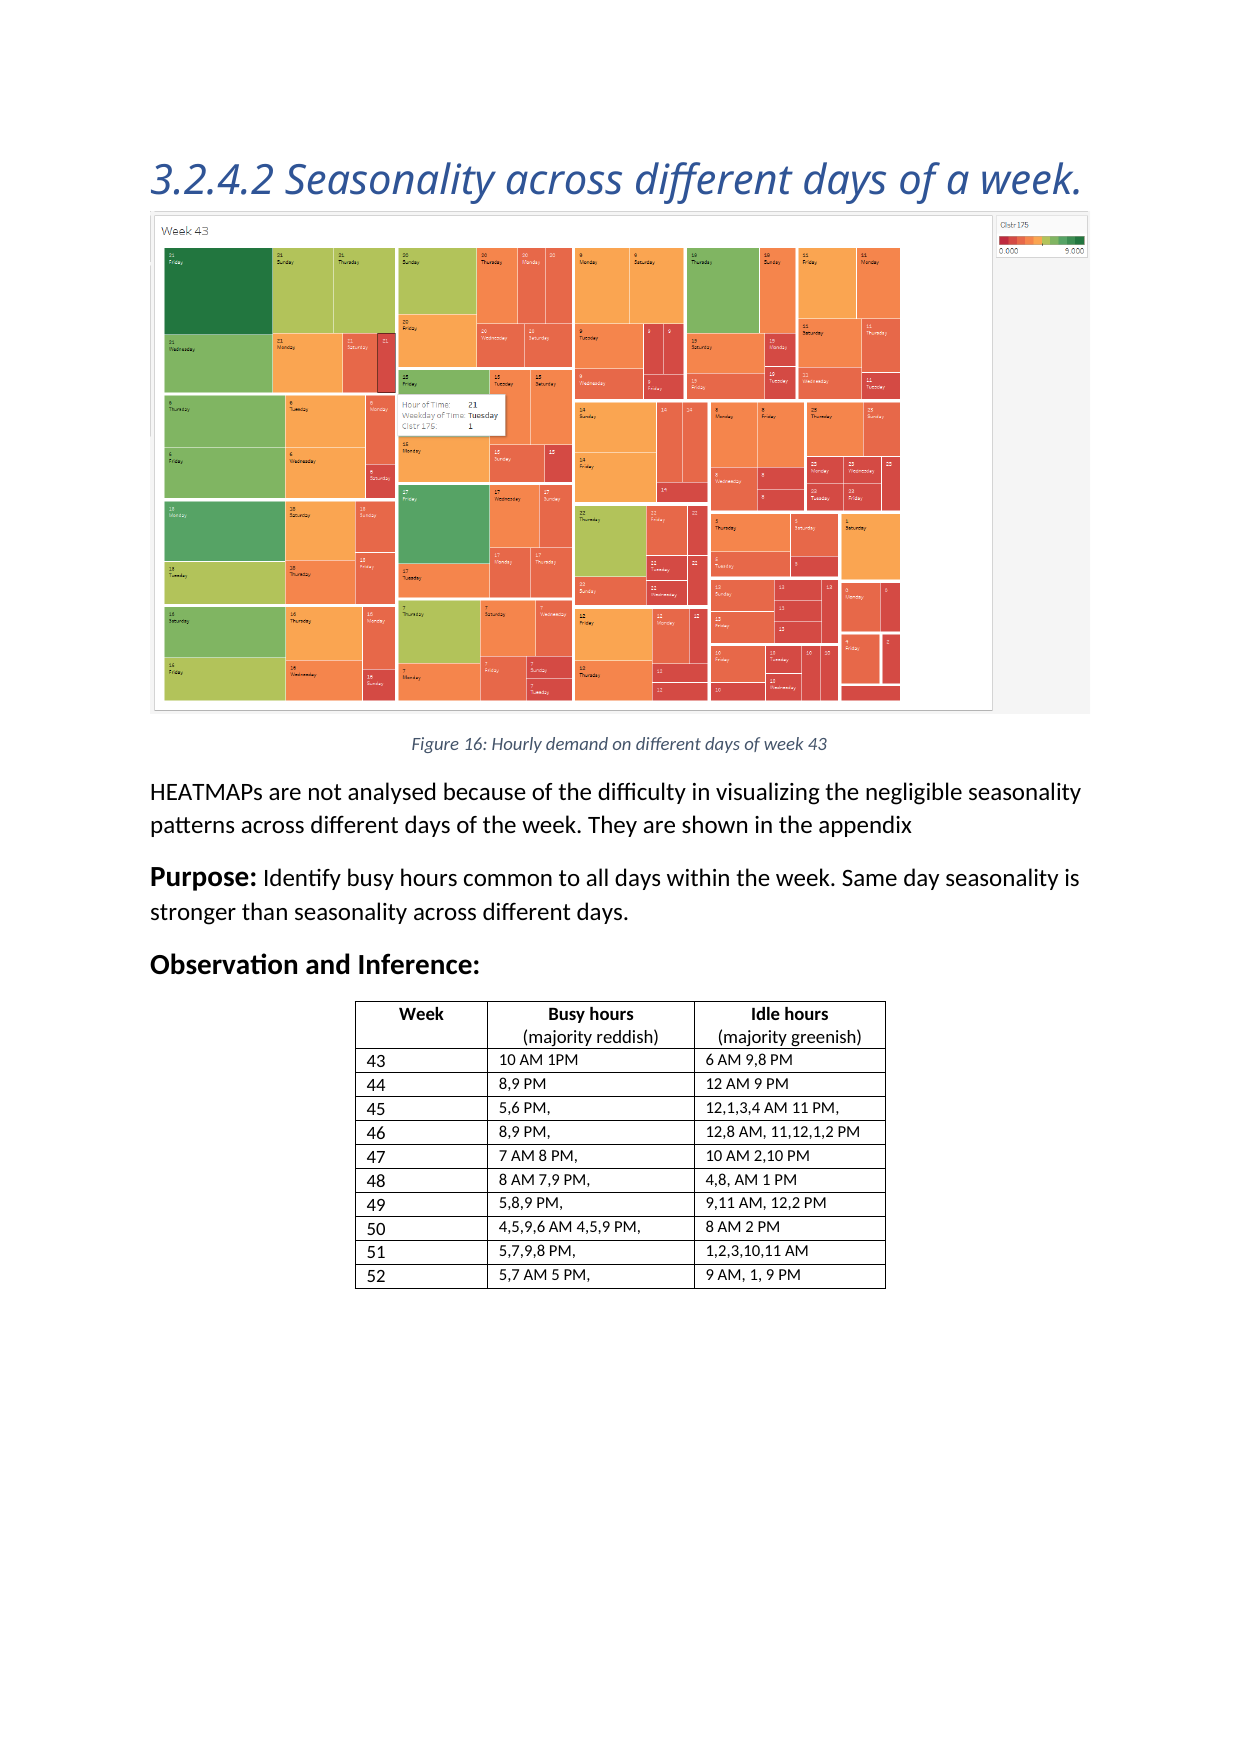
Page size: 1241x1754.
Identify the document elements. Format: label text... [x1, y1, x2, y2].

table_cell 49 [356, 1193, 487, 1216]
table_header Week [356, 1002, 487, 1048]
text Observation and Inference: [150, 946, 1090, 982]
text Purpose: Identify busy hours common to all days within the week. Same day seasonality is stronger than seasonality across different days. [150, 858, 1090, 927]
table_cell 10 AM 1PM [488, 1049, 694, 1072]
table_cell 51 [356, 1241, 487, 1264]
table_cell 1,2,3,10,11 AM [695, 1241, 885, 1264]
table_cell 12,8 AM, 11,12,1,2 PM [695, 1121, 885, 1144]
table_cell 50 [356, 1217, 487, 1240]
table_cell 48 [356, 1169, 487, 1192]
table_cell 4,8, AM 1 PM [695, 1169, 885, 1192]
table_cell 5,6 PM, [488, 1097, 694, 1120]
table_cell 9,11 AM, 12,2 PM [695, 1193, 885, 1216]
text HEATMAPs are not analysed because of the difficulty in visualizing the negligible seasonality patterns across different days of the week. They are shown in the appendix [150, 776, 1090, 839]
table_cell 8,9 PM, [488, 1121, 694, 1144]
table_cell 5,7,9,8 PM, [488, 1241, 694, 1264]
table_cell 5,7 AM 5 PM, [488, 1265, 694, 1288]
subtitle 3.2.4.2 Seasonality across different days of a week. [150, 150, 1090, 207]
table_cell 7 AM 8 PM, [488, 1145, 694, 1168]
table_cell 45 [356, 1097, 487, 1120]
table_cell 12,1,3,4 AM 11 PM, [695, 1097, 885, 1120]
table_cell 9 AM, 1, 9 PM [695, 1265, 885, 1288]
table_cell 4,5,9,6 AM 4,5,9 PM, [488, 1217, 694, 1240]
table_cell 8,9 PM [488, 1073, 694, 1096]
table_header Idle hours (majority greenish) [695, 1002, 885, 1048]
table_cell 52 [356, 1265, 487, 1288]
table_cell 12 AM 9 PM [695, 1073, 885, 1096]
table_cell 6 AM 9,8 PM [695, 1049, 885, 1072]
picture [150, 211, 1091, 714]
table_cell 43 [356, 1049, 487, 1072]
table_header Busy hours (majority reddish) [488, 1002, 694, 1048]
table_cell 44 [356, 1073, 487, 1096]
table_cell 5,8,9 PM, [488, 1193, 694, 1216]
table_cell 8 AM 2 PM [695, 1217, 885, 1240]
table_cell 10 AM 2,10 PM [695, 1145, 885, 1168]
table_cell 47 [356, 1145, 487, 1168]
table_cell 8 AM 7,9 PM, [488, 1169, 694, 1192]
table_cell 46 [356, 1121, 487, 1144]
